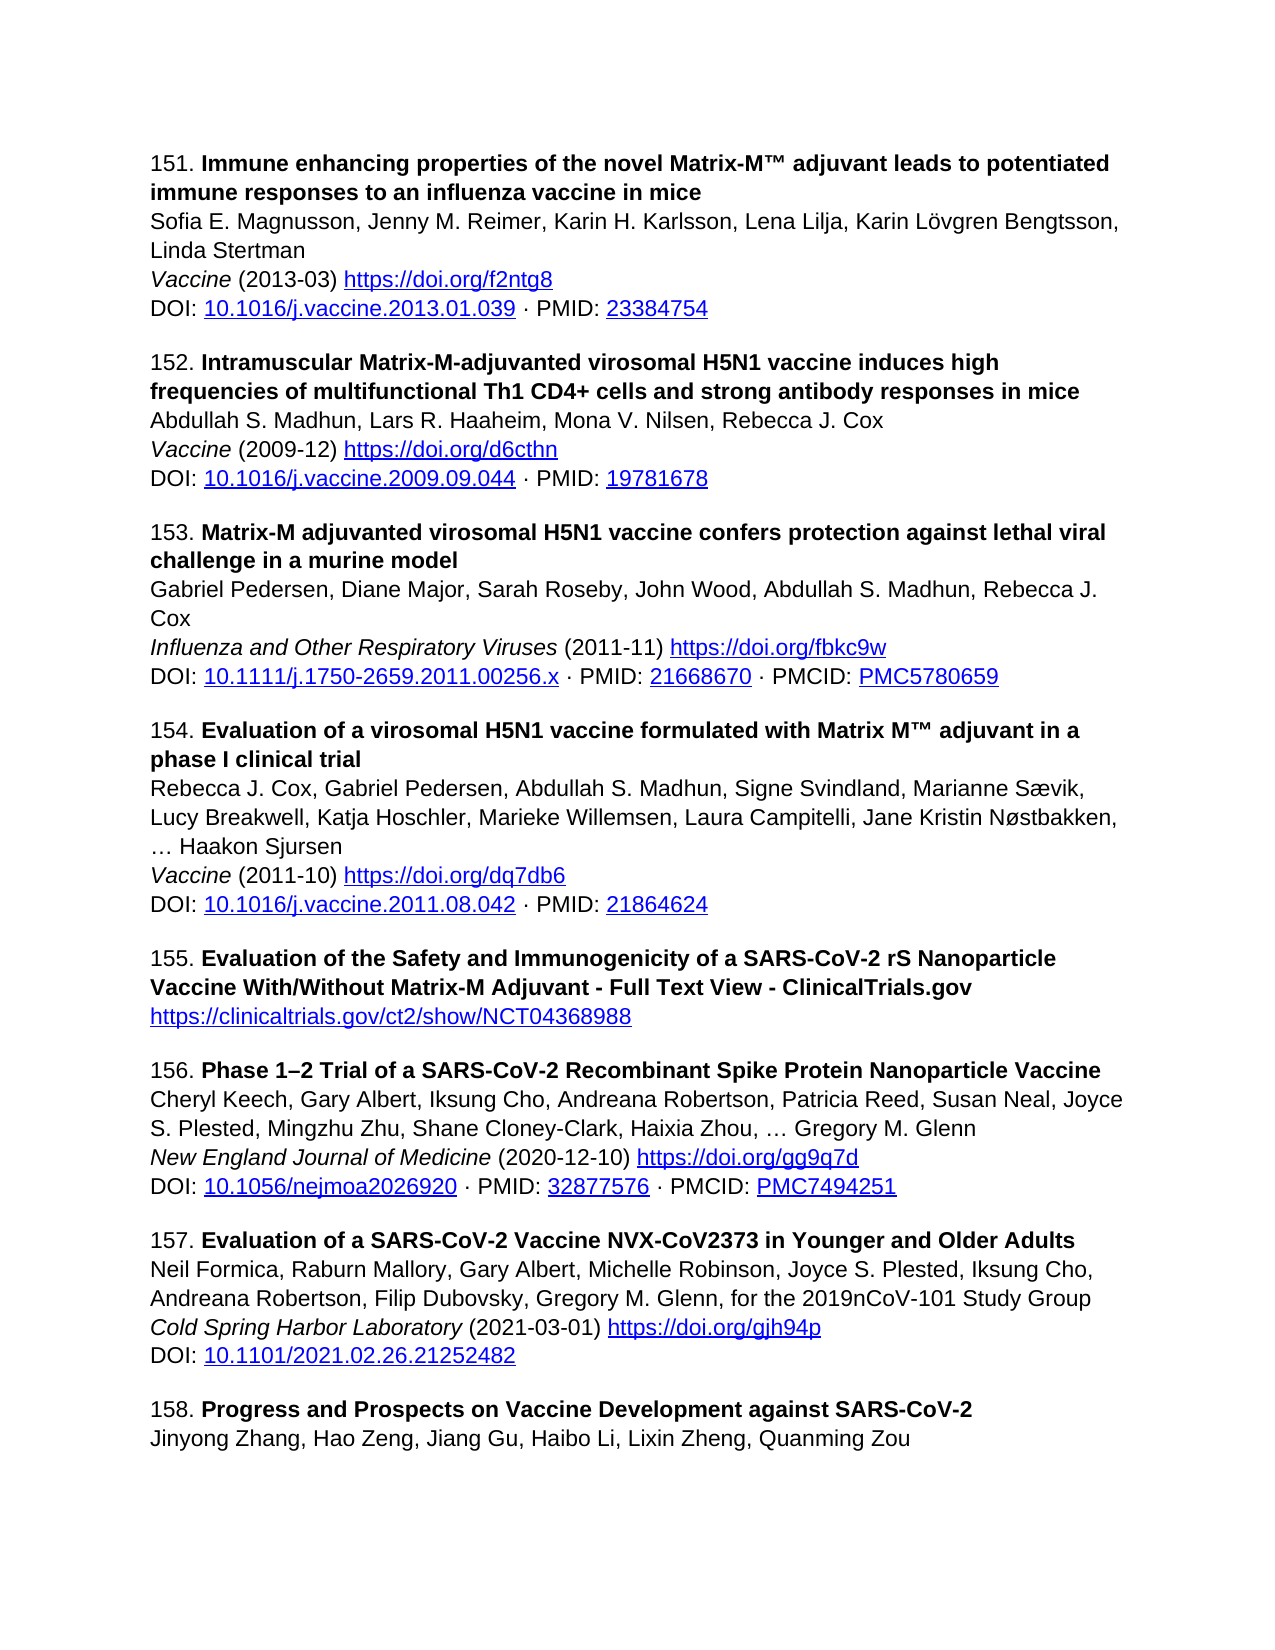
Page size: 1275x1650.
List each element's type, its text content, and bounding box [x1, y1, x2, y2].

text 151. Immune enhancing properties of the novel Matrix-M™ adjuvant leads to potentiated immune responses to an influenza vaccine in mice Sofia E. Magnusson, Jenny M. Reimer, Karin H. Karlsson, Lena Lilja, Karin Lövgren Bengtsson, Linda Stertman Vaccine (2013-03) https://doi.org/f2ntg8 DOI: 10.1016/j.vaccine.2013.01.039 · PMID: 23384754 [150, 150, 1125, 321]
text 152. Intramuscular Matrix-M-adjuvanted virosomal H5N1 vaccine induces high frequencies of multifunctional Th1 CD4+ cells and strong antibody responses in mice Abdullah S. Madhun, Lars R. Haaheim, Mona V. Nilsen, Rebecca J. Cox Vaccine (2009-12) https://doi.org/d6cthn DOI: 10.1016/j.vaccine.2009.09.044 · PMID: 19781678 [150, 349, 1125, 491]
text 153. Matrix-M adjuvanted virosomal H5N1 vaccine confers protection against lethal viral challenge in a murine model Gabriel Pedersen, Diane Major, Sarah Roseby, John Wood, Abdullah S. Madhun, Rebecca J. Cox Influenza and Other Respiratory Viruses (2011-11) https://doi.org/fbkc9w DOI: 10.1111/j.1750-2659.2011.00256.x · PMID: 21668670 · PMCID: PMC5780659 [150, 518, 1125, 690]
text 156. Phase 1–2 Trial of a SARS-CoV-2 Recombinant Spike Protein Nanoparticle Vaccine Cheryl Keech, Gary Albert, Iksung Cho, Andreana Robertson, Patricia Reed, Susan Neal, Joyce S. Plested, Mingzhu Zhu, Shane Cloney-Clark, Haixia Zhou, … Gregory M. Glenn New England Journal of Medicine (2020-12-10) https://doi.org/gg9q7d DOI: 10.1056/nejmoa2026920 · PMID: 32877576 · PMCID: PMC7494251 [150, 1057, 1125, 1199]
text 154. Evaluation of a virosomal H5N1 vaccine formulated with Matrix M™ adjuvant in a phase I clinical trial Rebecca J. Cox, Gabriel Pedersen, Abdullah S. Madhun, Signe Svindland, Marianne Sævik, Lucy Breakwell, Katja Hoschler, Marieke Willemsen, Laura Campitelli, Jane Kristin Nøstbakken, … Haakon Sjursen Vaccine (2011-10) https://doi.org/dq7db6 DOI: 10.1016/j.vaccine.2011.08.042 · PMID: 21864624 [150, 717, 1125, 917]
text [150, 1396, 1125, 1452]
text 155. Evaluation of the Safety and Immunogenicity of a SARS-CoV-2 rS Nanoparticle Vaccine With/Without Matrix-M Adjuvant - Full Text View - ClinicalTrials.gov https://clinicaltrials.gov/ct2/show/NCT04368988 [150, 945, 1125, 1029]
text 157. Evaluation of a SARS-CoV-2 Vaccine NVX-CoV2373 in Younger and Older Adults Neil Formica, Raburn Mallory, Gary Albert, Michelle Robinson, Joyce S. Plested, Iksung Cho, Andreana Robertson, Filip Dubovsky, Gregory M. Glenn, for the 2019nCoV-101 Study Group Cold Spring Harbor Laboratory (2021-03-01) https://doi.org/gjh94p DOI: 10.1101/2021.02.26.21252482 [150, 1227, 1125, 1369]
